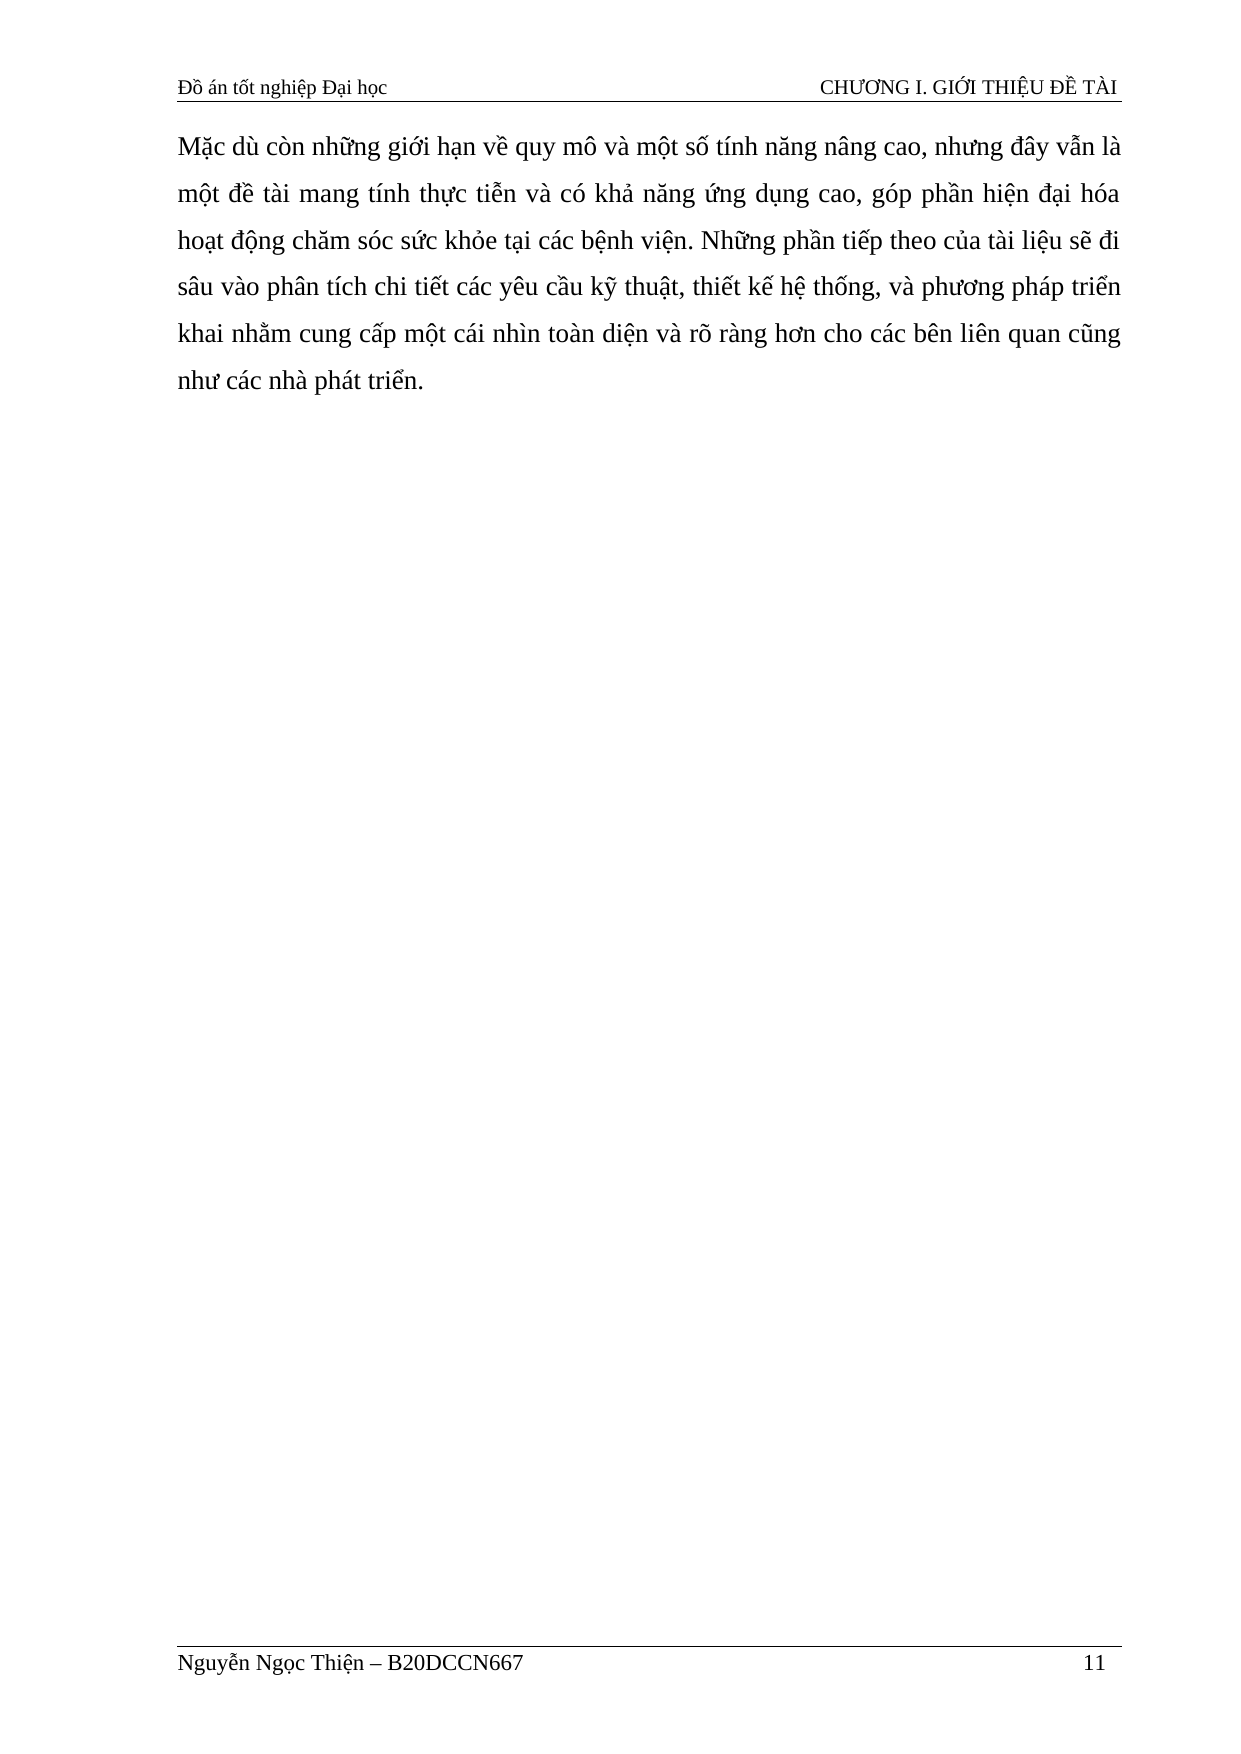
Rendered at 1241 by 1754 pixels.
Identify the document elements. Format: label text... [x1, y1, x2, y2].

text Mặc dù còn những giới hạn về quy mô và một số tính năng nâng cao, nhưng đây vẫn là một đề tài mang tính thực tiễn và có khả năng ứng dụng cao, góp phần hiện đại hóa hoạt động chăm sóc sức khỏe tại các bệnh viện. Những phần tiếp theo của tài liệu sẽ đi sâu vào phân tích chi tiết các yêu cầu kỹ thuật, thiết kế hệ thống, và phương pháp triển khai nhằm cung cấp một cái nhìn toàn diện và rõ ràng hơn cho các bên liên quan cũng như các nhà phát triển. [177, 130, 1122, 395]
